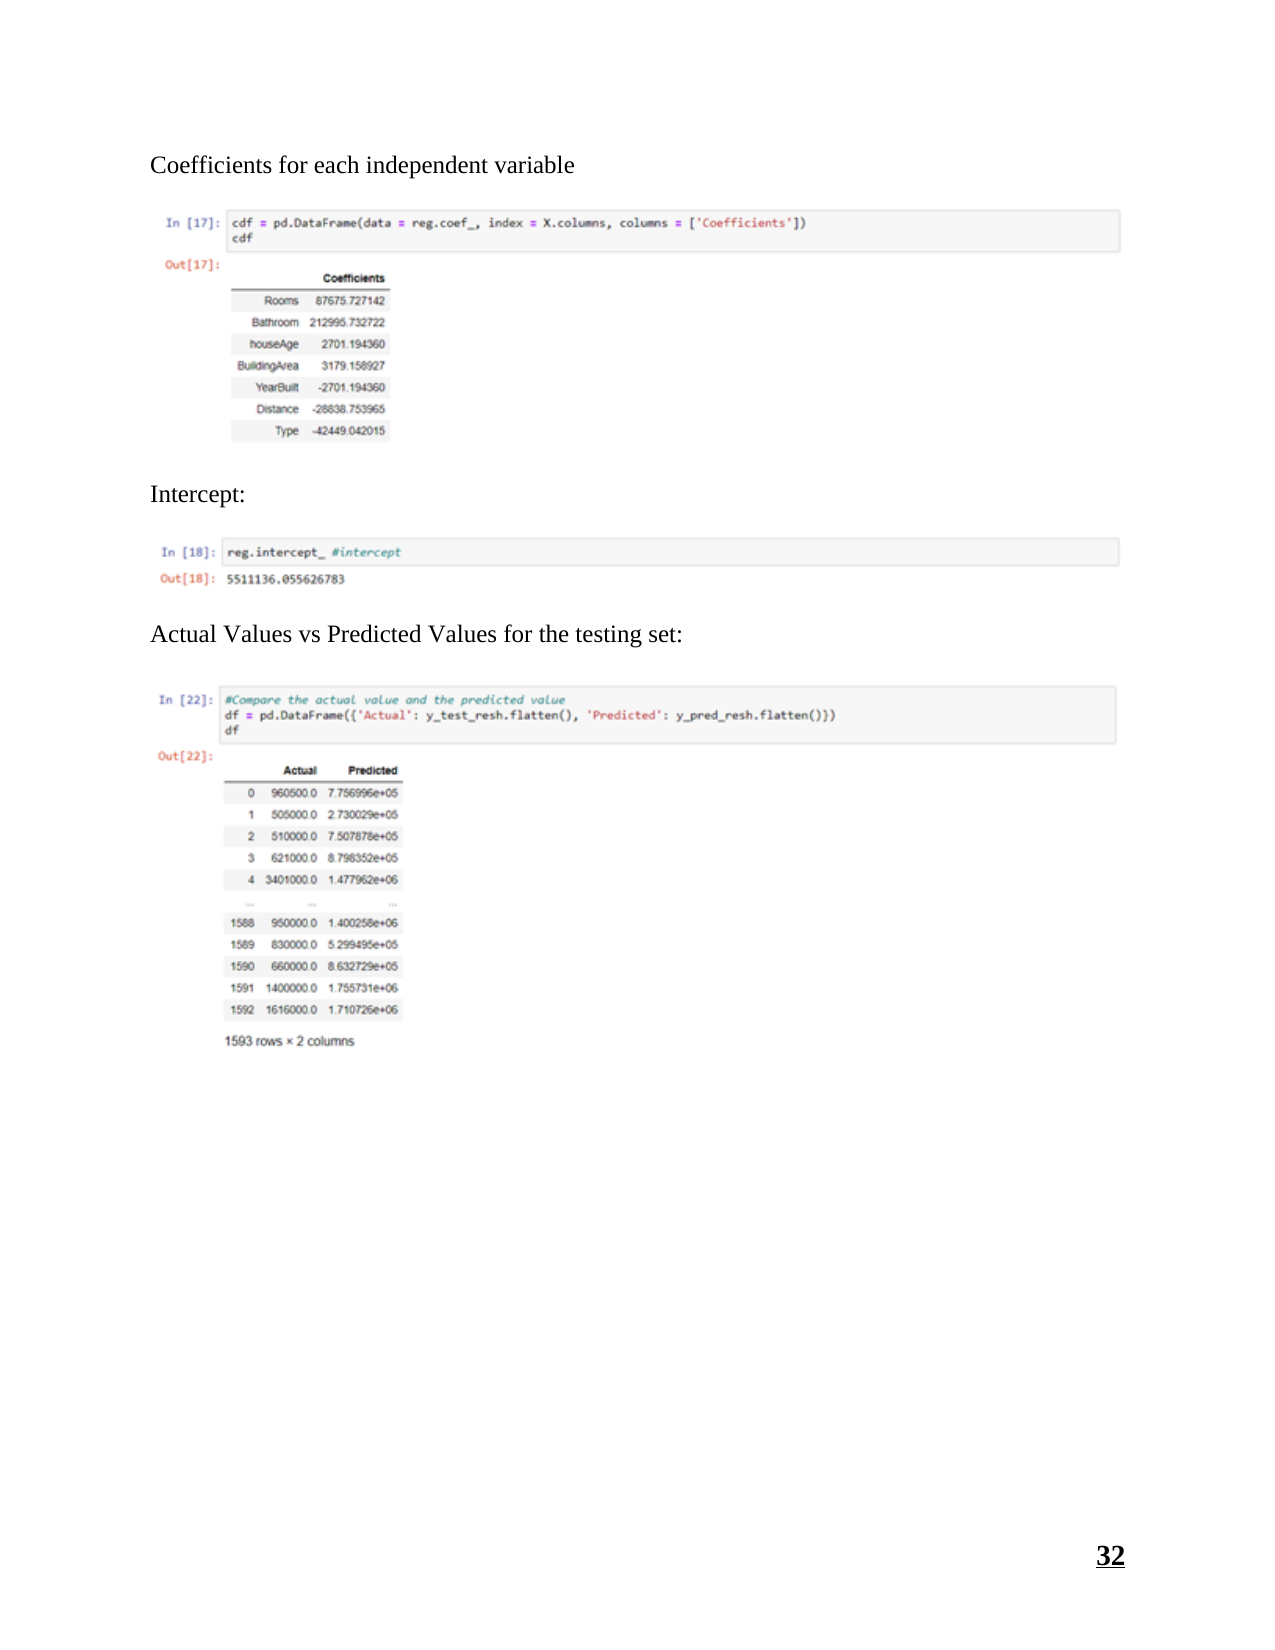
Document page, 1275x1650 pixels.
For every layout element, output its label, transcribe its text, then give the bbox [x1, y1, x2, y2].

picture [150, 537, 1125, 591]
picture [150, 208, 1125, 451]
text Actual Values vs Predicted Values for the testing set: [150, 619, 1125, 648]
picture [150, 677, 1125, 1054]
text Intercept: [150, 479, 1125, 508]
text Coefficients for each independent variable [150, 150, 1125, 179]
